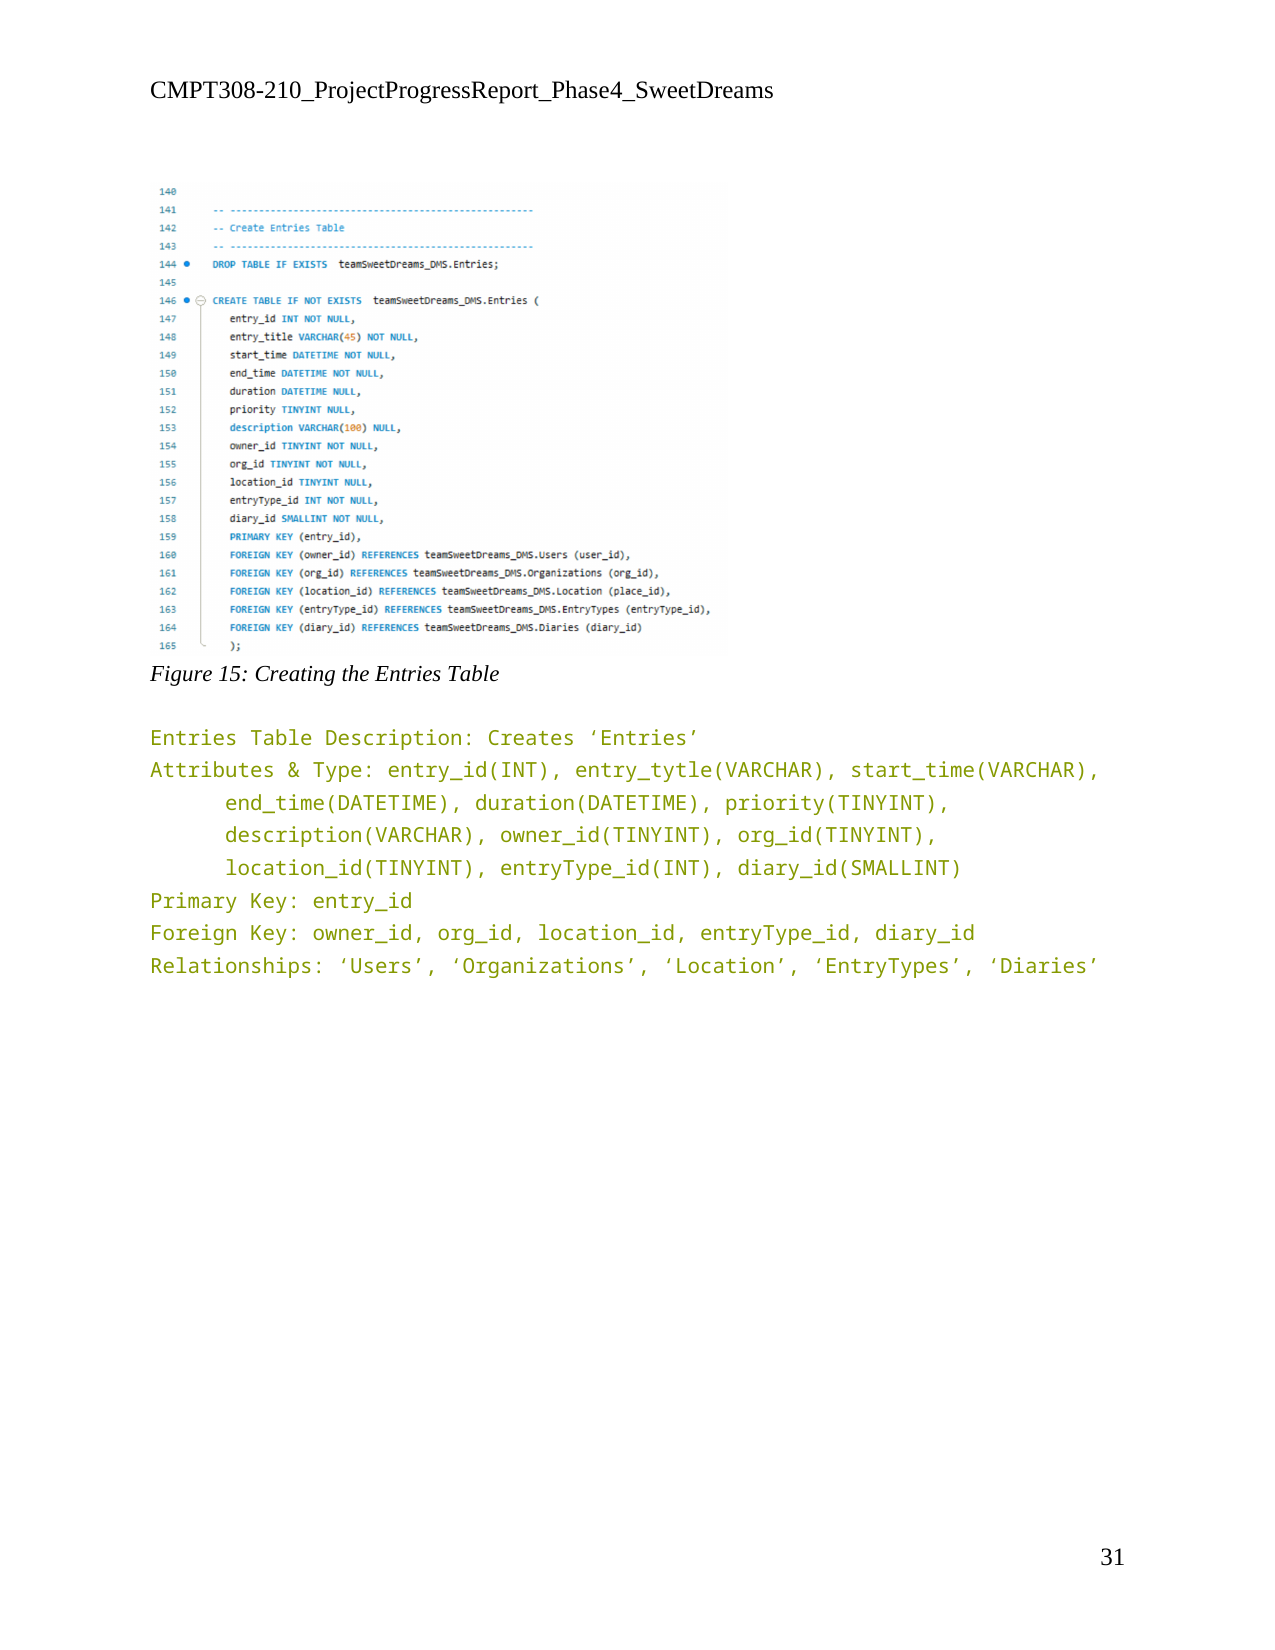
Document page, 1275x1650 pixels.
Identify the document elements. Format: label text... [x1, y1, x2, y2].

text Relationships: ‘Users’, ‘Organizations’, ‘Location’, ‘EntryTypes’, ‘Diaries’ [150, 951, 1125, 979]
text Primary Key: entry_id [150, 886, 1125, 914]
text Attributes & Type: entry_id(INT), entry_tytle(VARCHAR), start_time(VARCHAR), end_time(DATETIME), duration(DATETIME), priority(TINYINT), description(VARCHAR), owner_id(TINYINT), org_id(TINYINT), location_id(TINYINT), entryType_id(INT), diary_id(SMALLINT) [150, 755, 1125, 882]
text Entries Table Description: Creates ‘Entries’ [150, 723, 1125, 751]
subtitle Figure 15: Creating the Entries Table [150, 659, 1125, 686]
picture [150, 182, 728, 656]
text Foreign Key: owner_id, org_id, location_id, entryType_id, diary_id [150, 918, 1125, 947]
